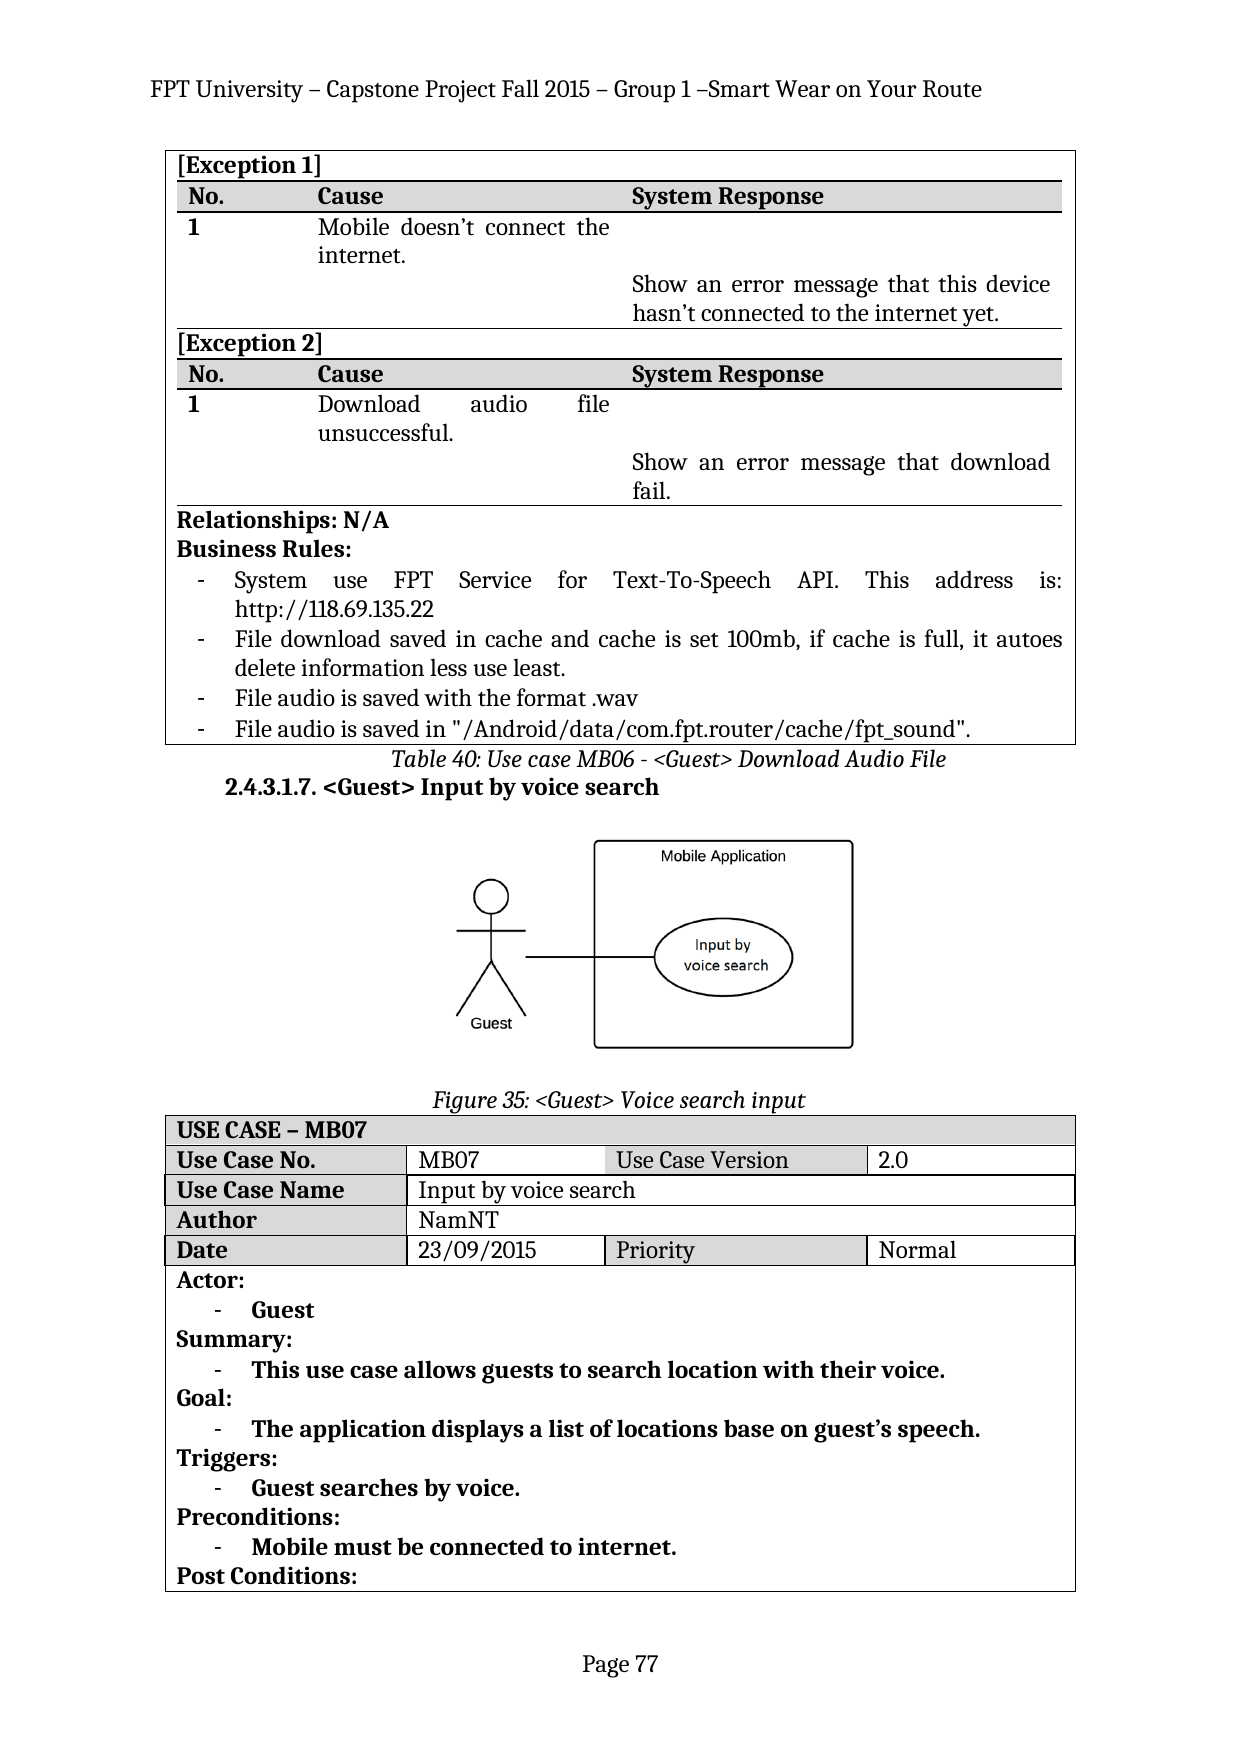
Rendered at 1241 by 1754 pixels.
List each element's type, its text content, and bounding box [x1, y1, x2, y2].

table_header USE CASE – MB07 [166, 1116, 1075, 1144]
picture [353, 806, 887, 1082]
table_cell MB07 [407, 1146, 604, 1174]
text Table 40: Use case MB06 - <Guest> Download Audio File [250, 744, 1090, 773]
subtitle <Guest> Input by voice search [225, 773, 1090, 802]
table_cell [166, 151, 1075, 743]
table_cell 23/09/2015 [408, 1236, 604, 1265]
table_cell Normal [868, 1236, 1074, 1265]
table_cell Date [166, 1236, 406, 1265]
table_cell Use Case Version [605, 1146, 867, 1174]
table_cell Author [166, 1206, 406, 1235]
table_cell Input by voice search [408, 1176, 1074, 1205]
table_cell Use Case No. [166, 1146, 406, 1174]
text Figure 35: <Guest> Voice search input [150, 1086, 1090, 1115]
table_cell Priority [606, 1236, 866, 1265]
table_cell NamNT [407, 1206, 1075, 1235]
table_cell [166, 1266, 1075, 1591]
table_cell Use Case Name [166, 1175, 406, 1205]
table_cell 2.0 [868, 1146, 1075, 1174]
